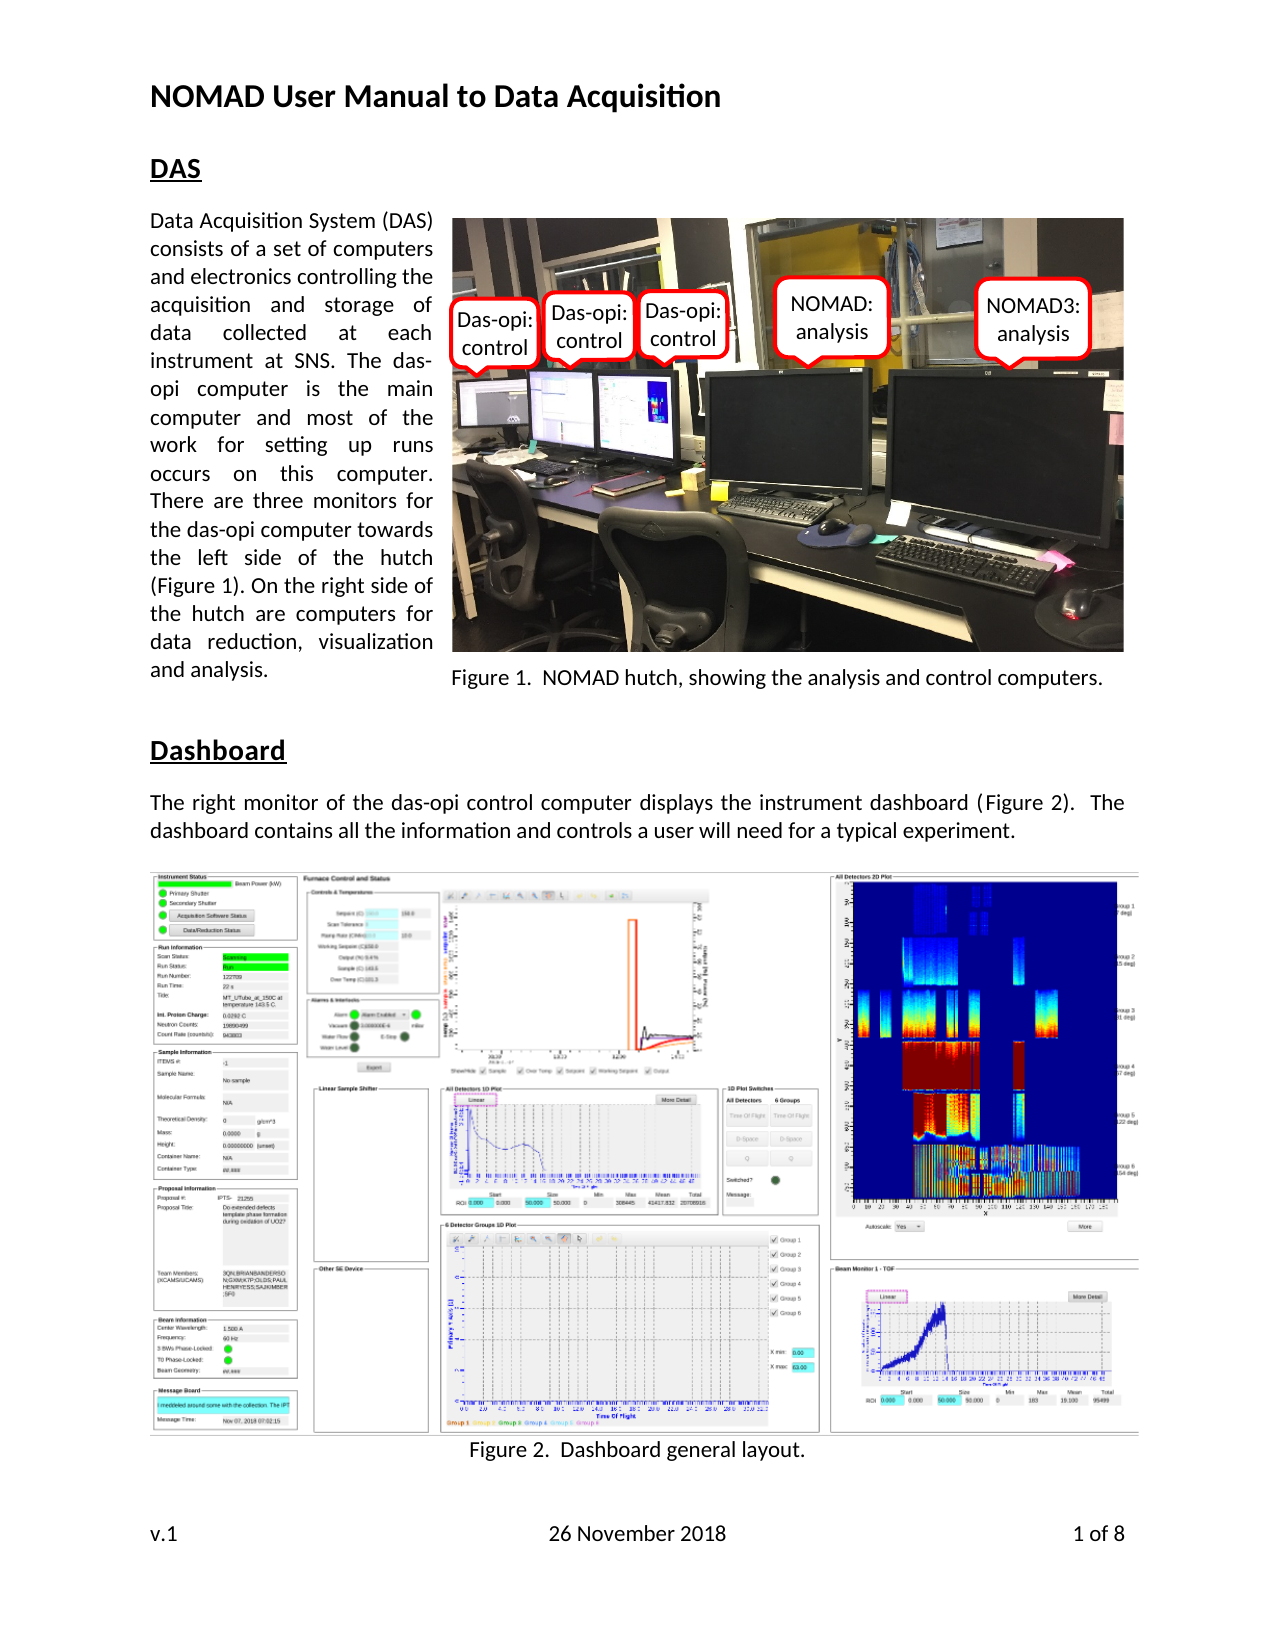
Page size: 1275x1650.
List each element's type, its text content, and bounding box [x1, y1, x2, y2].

picture [452, 218, 1124, 652]
picture [150, 872, 1139, 1436]
text DAS [150, 150, 1125, 186]
text Dashboard [150, 732, 1125, 767]
text The right monitor of the das-opi control computer displays the instrument dashboard (Figure 2). The dashboard contains all the information and controls a user will need for a typical experiment. [150, 788, 1125, 844]
text Figure 2. Dashboard general layout. [150, 1436, 1125, 1463]
